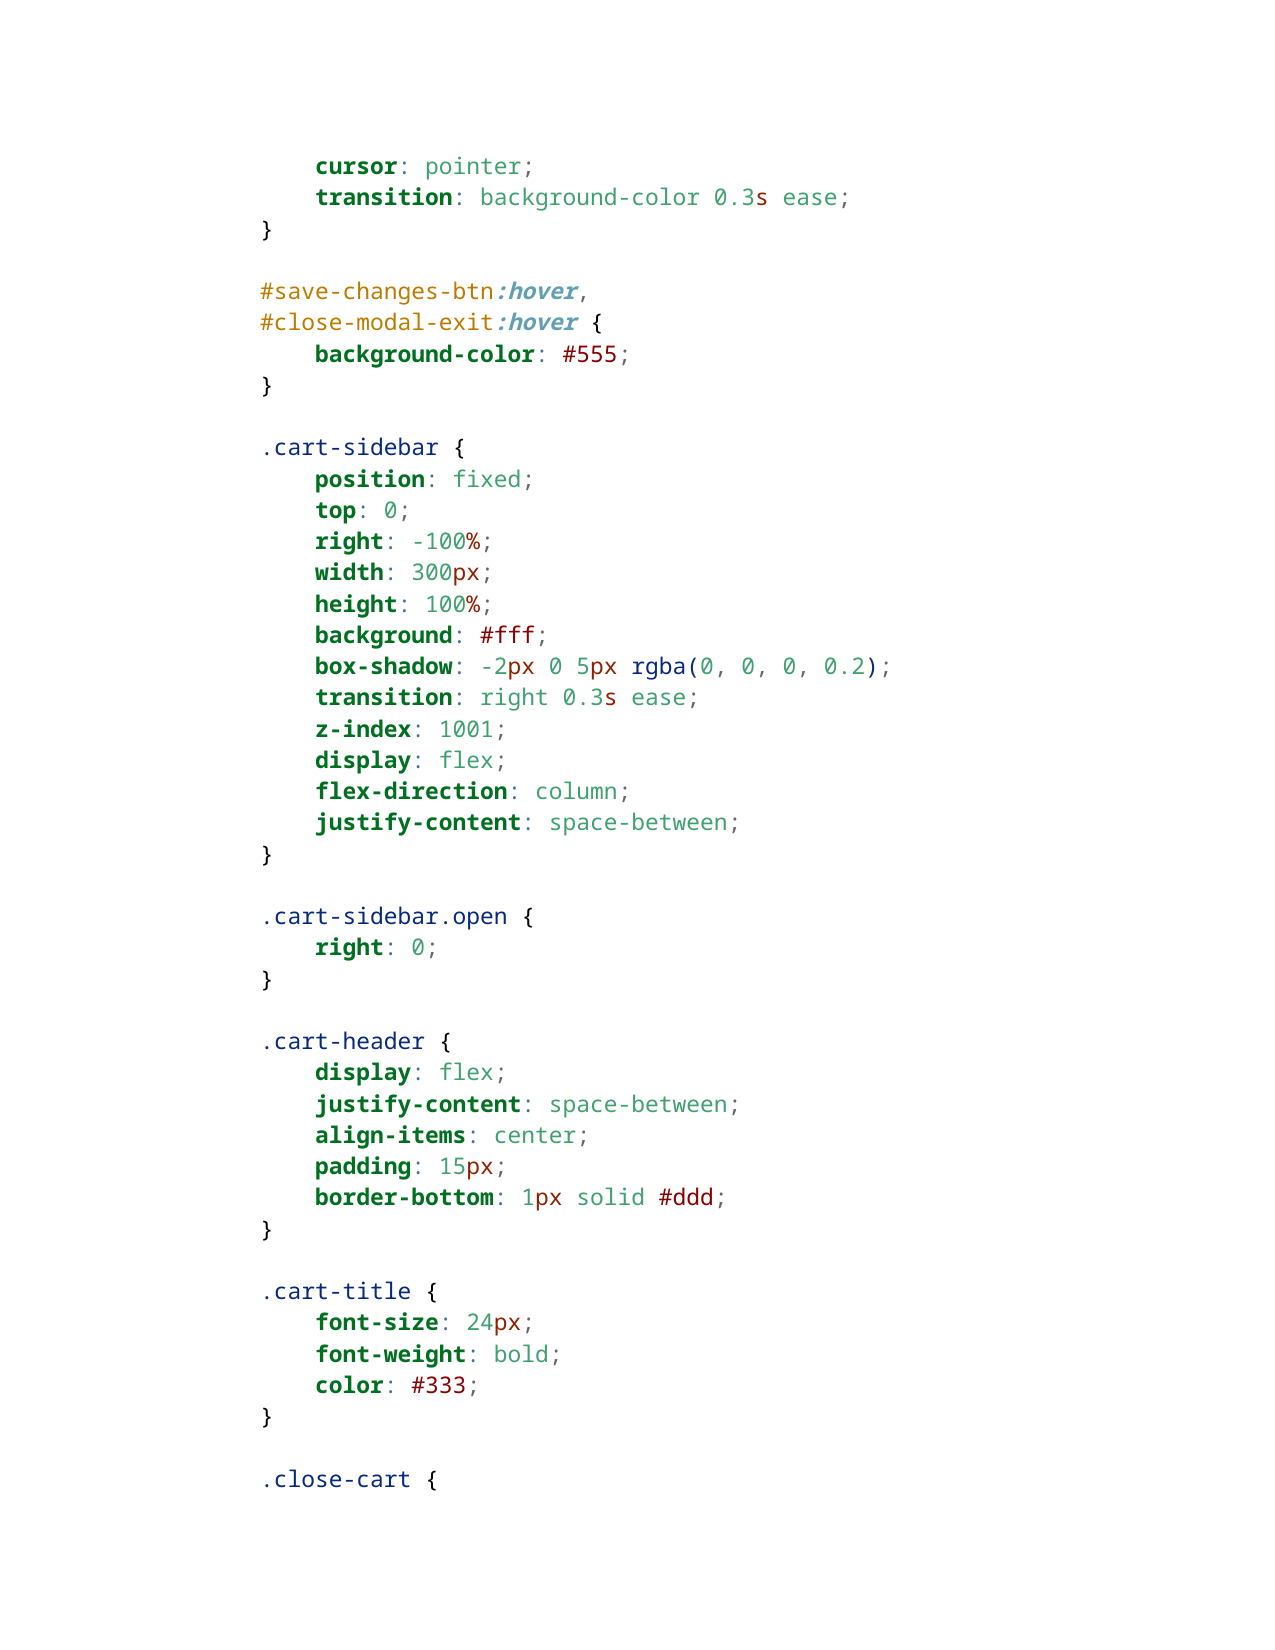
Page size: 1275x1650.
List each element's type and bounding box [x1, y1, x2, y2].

text [150, 150, 1125, 1494]
